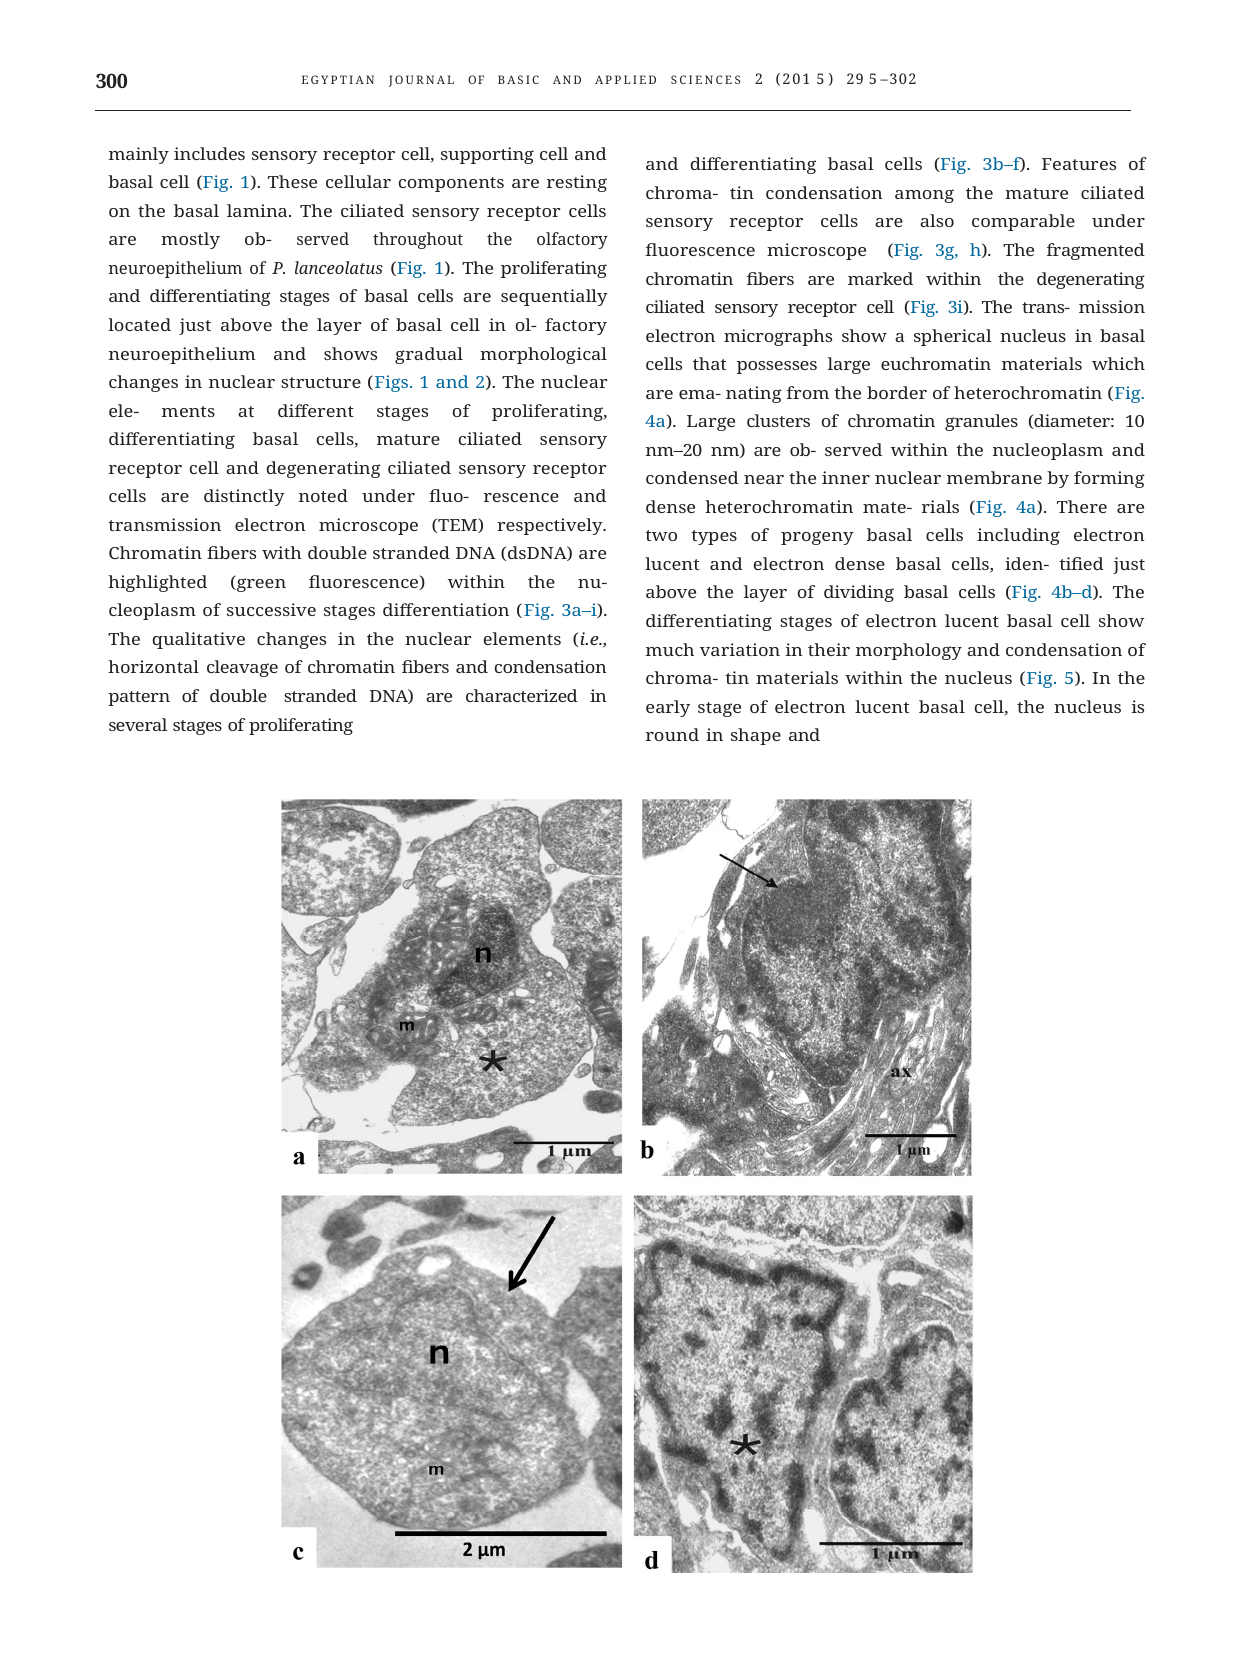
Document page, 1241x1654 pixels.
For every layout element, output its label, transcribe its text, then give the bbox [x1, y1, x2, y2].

picture [218, 185, 225, 192]
picture [1042, 681, 1049, 688]
picture [645, 416, 651, 424]
picture [390, 385, 397, 392]
picture [281, 799, 974, 1573]
picture [1051, 587, 1057, 595]
picture [1130, 396, 1137, 403]
text mainly includes sensory receptor cell, supporting cell and basal cell (Fig. 1). These cellular components are resting on the basal lamina. The ciliated sensory receptor cells are mostly ob- served throughout the olfactory neuroepithelium of P. lanceolatus (Fig. 1). The proliferating and differentiating stages of basal cells are sequentially located just above the layer of basal cell in ol- factory neuroepithelium and shows gradual morphological changes in nuclear structure (Figs. 1 and 2). The nuclear ele- ments at different stages of proliferating, differentiating basal cells, mature ciliated sensory receptor cell and degenerating ciliated sensory receptor cells are distinctly noted under fluo- rescence and transmission electron microscope (TEM) respectively. Chromatin fibers with double stranded DNA (dsDNA) are highlighted (green fluorescence) within the nu- cleoplasm of successive stages differentiation (Fig. 3a–i). The qualitative changes in the nuclear elements (i.e., horizontal cleavage of chromatin fibers and condensation pattern of double stranded DNA) are characterized in several stages of proliferating [108, 142, 608, 736]
text and differentiating basal cells (Fig. 3b–f). Features of chroma- tin condensation among the mature ciliated sensory receptor cells are also comparable under fluorescence microscope (Fig. 3g, h). The fragmented chromatin fibers are marked within the degenerating ciliated sensory receptor cell (Fig. 3i). The trans- mission electron micrographs show a spherical nucleus in basal cells that possesses large euchromatin materials which are ema- nating from the border of heterochromatin (Fig. 4a). Large clusters of chromatin granules (diameter: 10 nm–20 nm) are ob- served within the nucleoplasm and condensed near the inner nuclear membrane by forming dense heterochromatin mate- rials (Fig. 4a). There are two types of progeny basal cells including electron lucent and electron dense basal cells, iden- tified just above the layer of dividing basal cells (Fig. 4b–d). The differentiating stages of electron lucent basal cell show much variation in their morphology and condensation of chroma- tin materials within the nucleus (Fig. 5). In the early stage of electron lucent basal cell, the nucleus is round in shape and [645, 153, 1145, 746]
